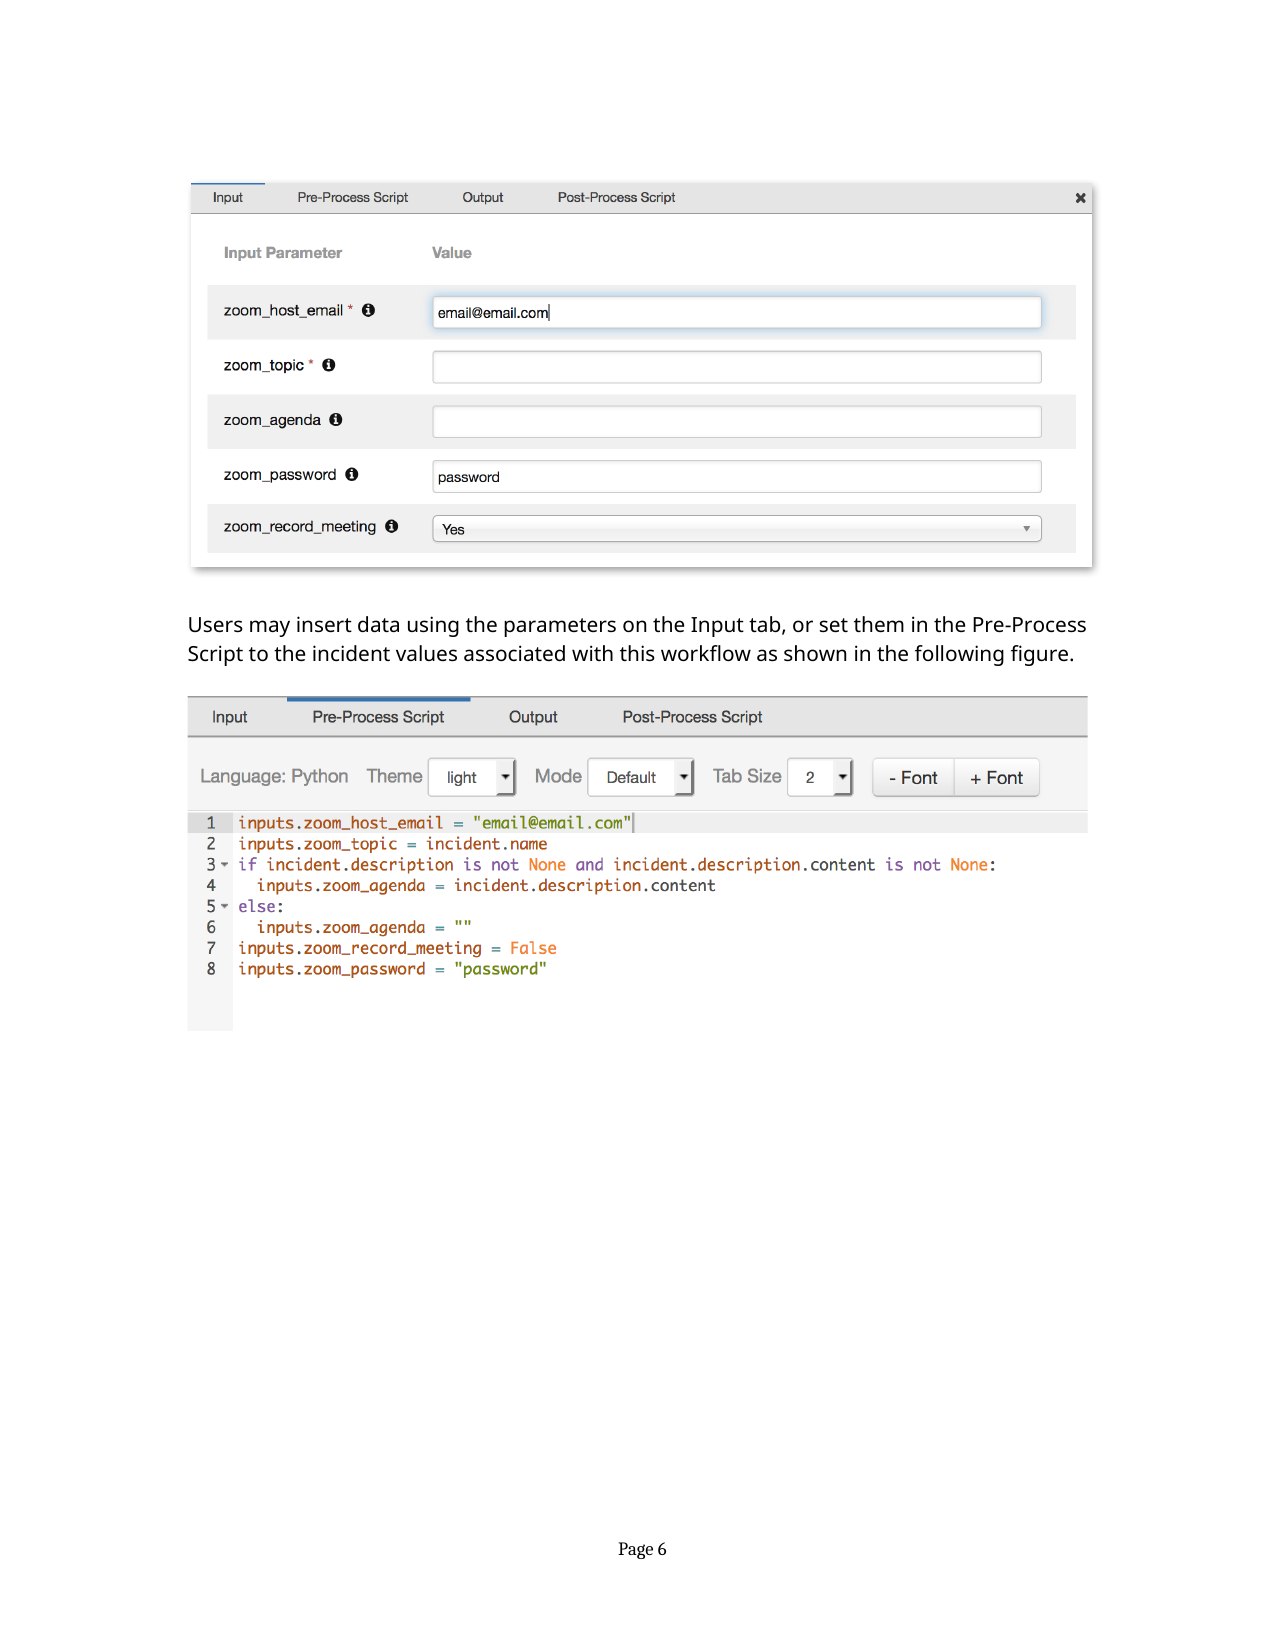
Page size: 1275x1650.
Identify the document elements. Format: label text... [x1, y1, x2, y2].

picture [191, 183, 1092, 567]
text Users may insert data using the parameters on the Input tab, or set them in the Pre-Process Script to the incident values associated with this workflow as shown in the following figure. [187, 611, 1087, 667]
picture [187, 696, 1088, 1031]
